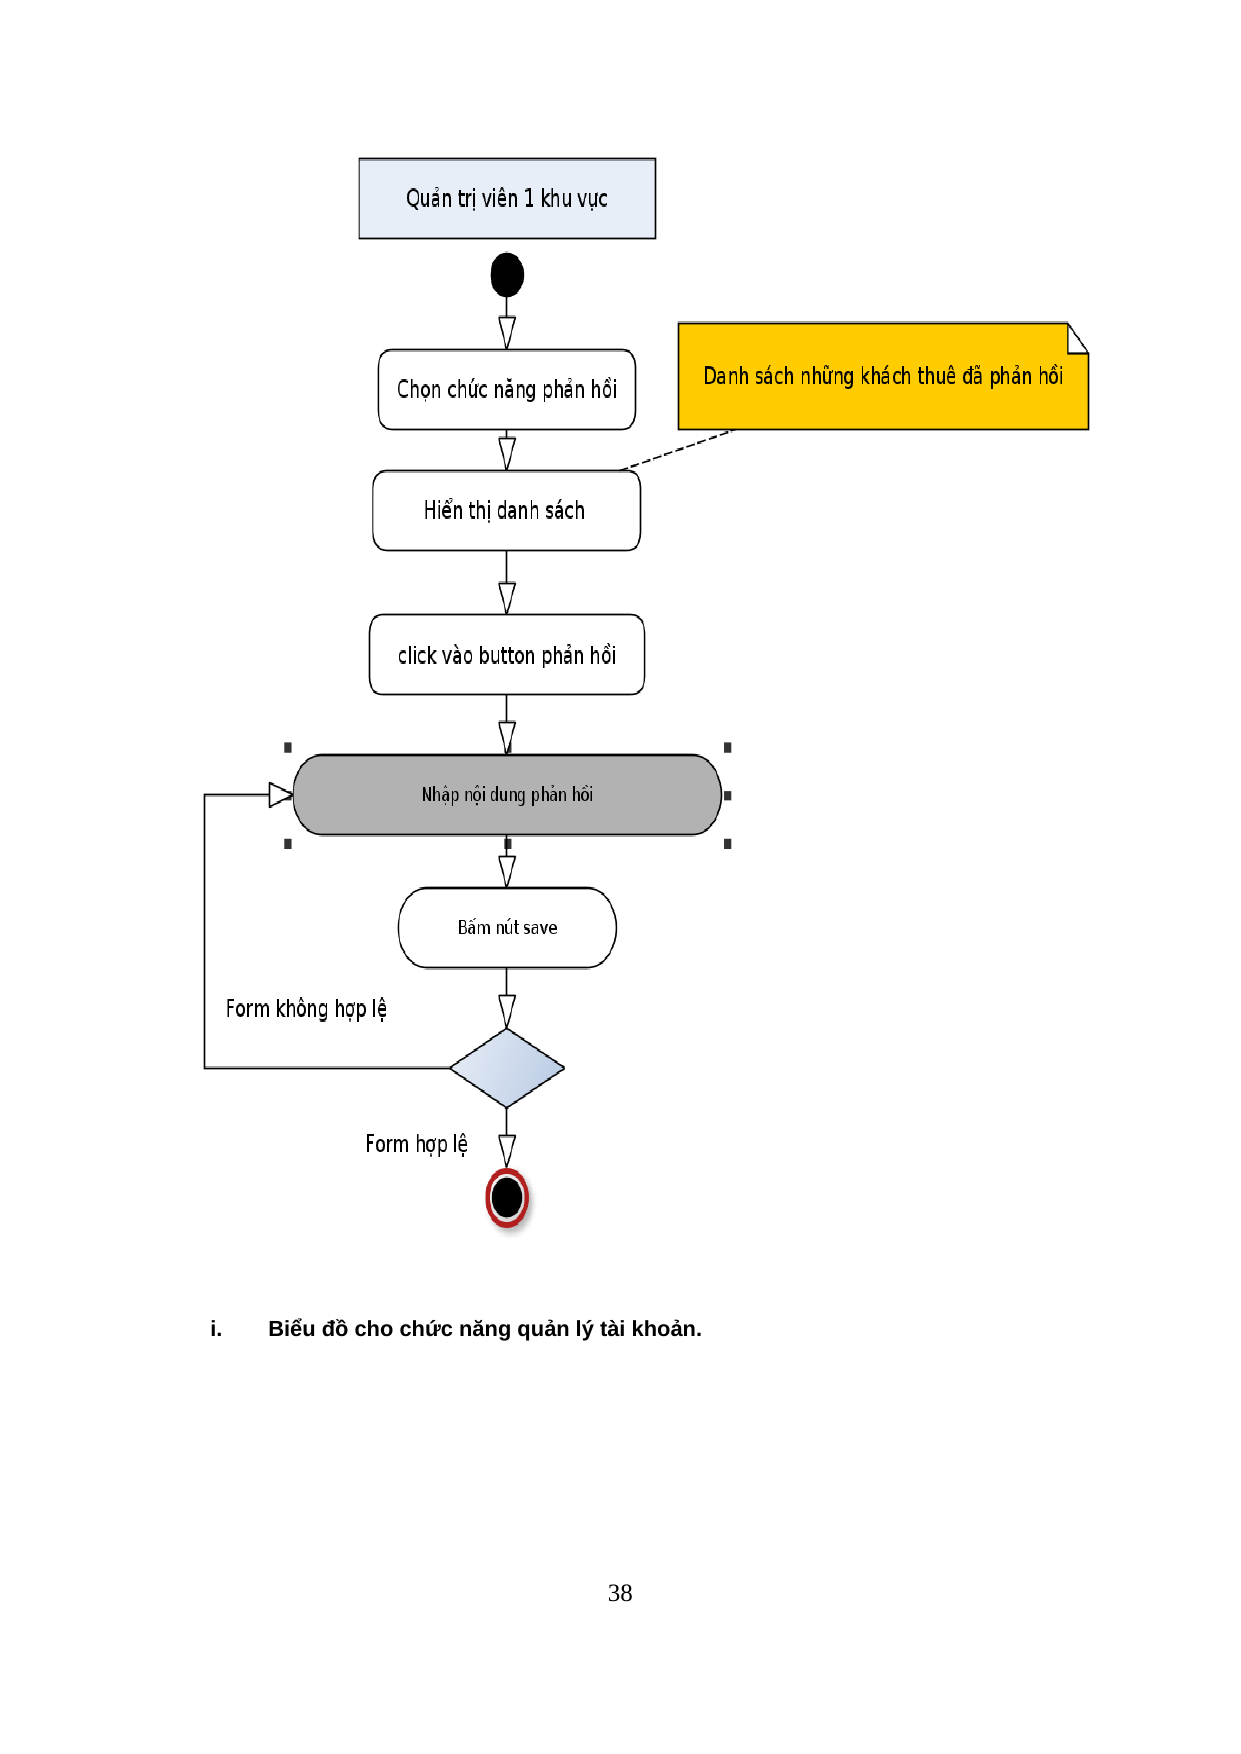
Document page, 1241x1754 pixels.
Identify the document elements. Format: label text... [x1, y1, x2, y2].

picture [161, 143, 1119, 1253]
subtitle Biểu đồ cho chức năng quản lý tài khoản. [156, 1316, 1122, 1341]
